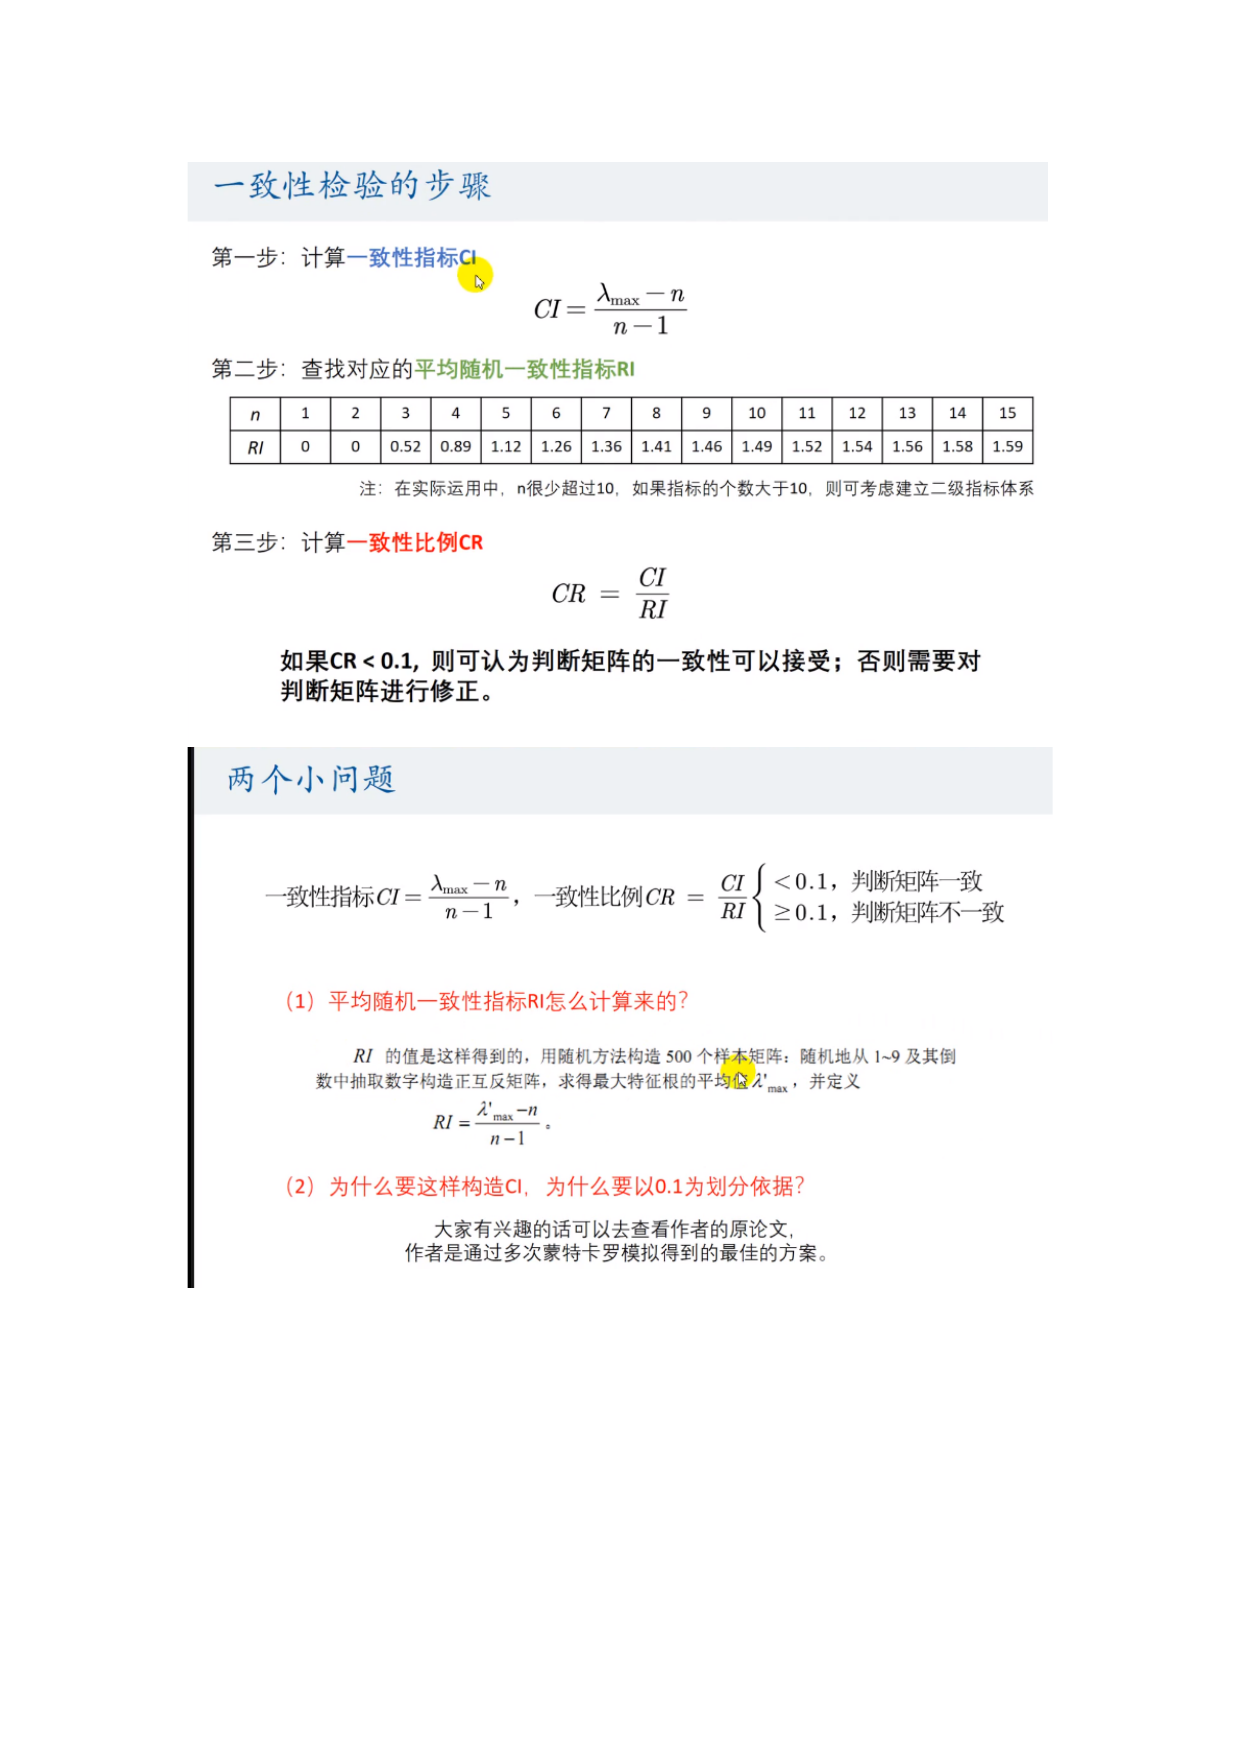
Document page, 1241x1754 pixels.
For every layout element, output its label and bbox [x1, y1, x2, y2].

picture [187, 747, 1053, 1288]
picture [187, 162, 1048, 742]
